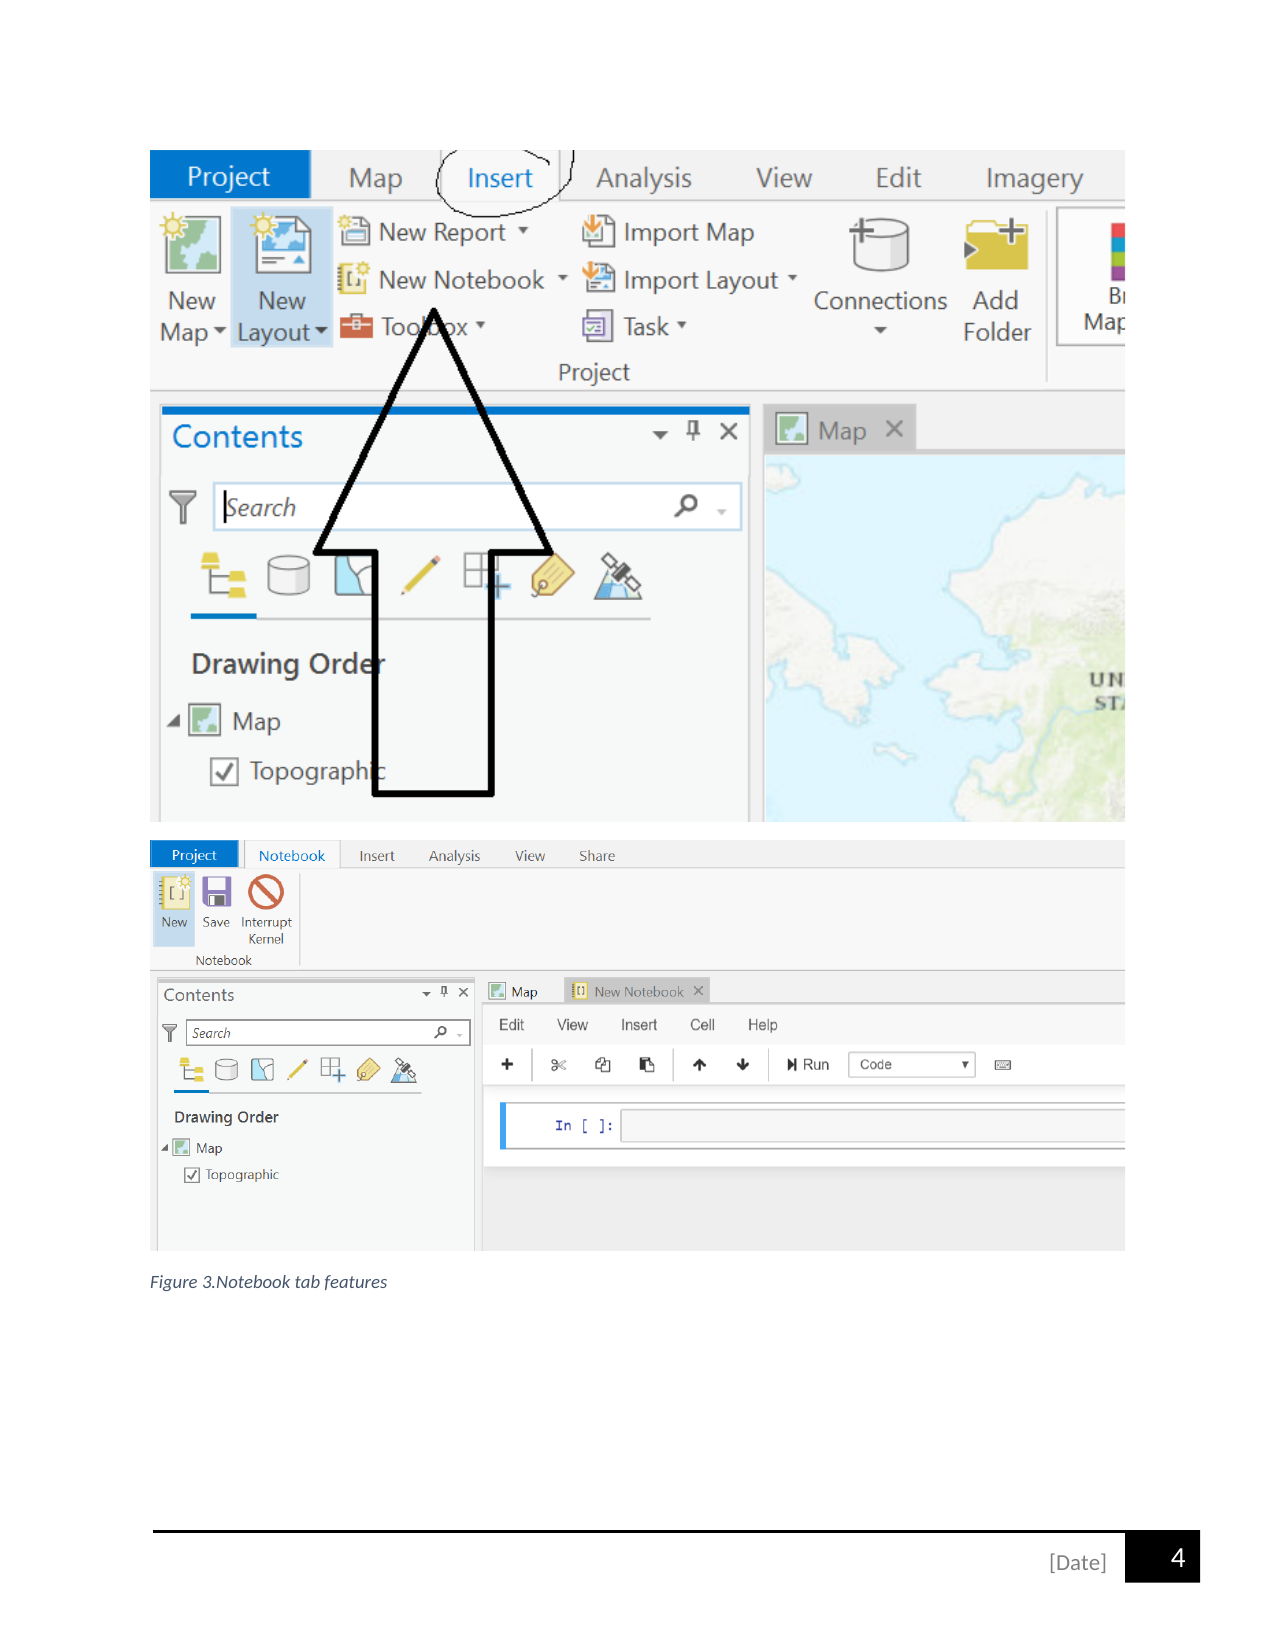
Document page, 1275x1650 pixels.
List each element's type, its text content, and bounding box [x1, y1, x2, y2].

picture [150, 840, 1125, 1251]
text Figure 3.Notebook tab features [150, 1270, 1125, 1293]
picture [150, 150, 1125, 822]
